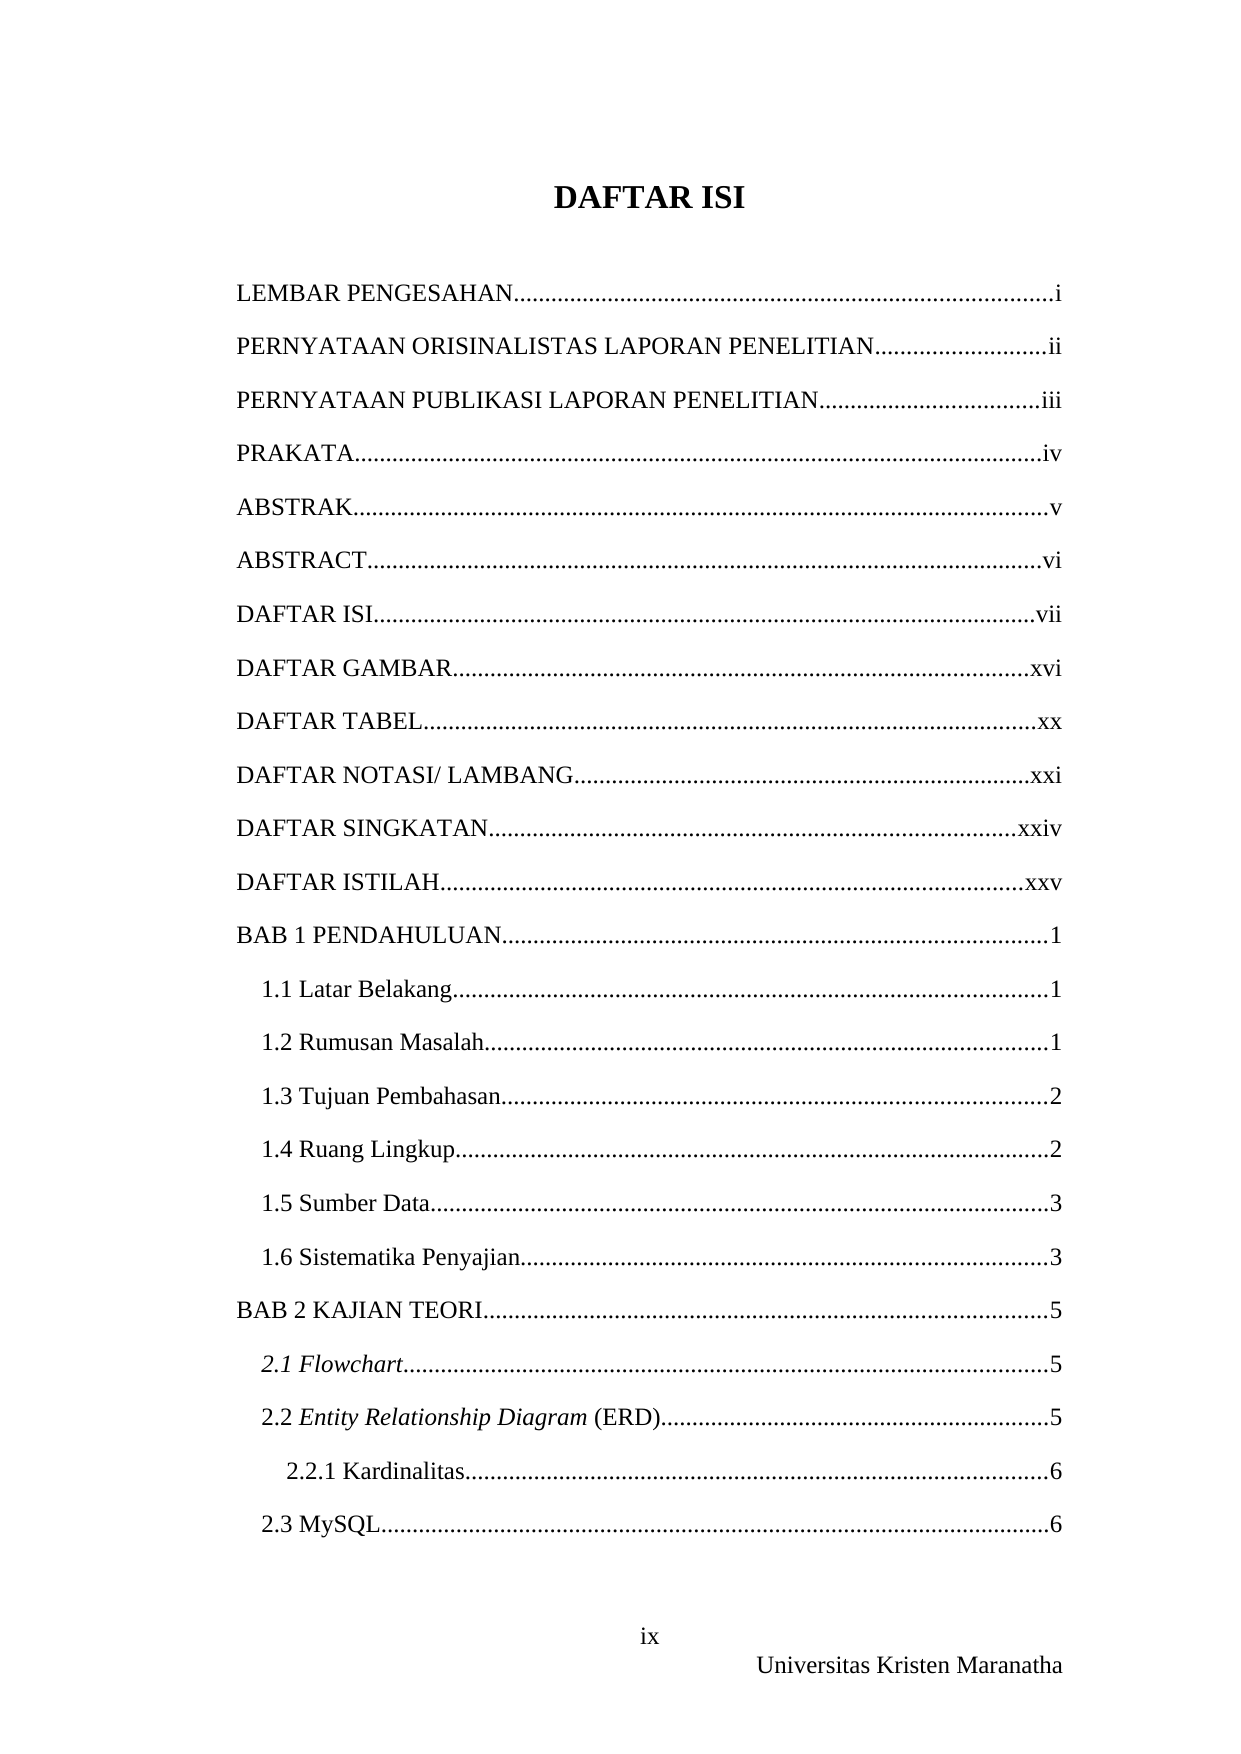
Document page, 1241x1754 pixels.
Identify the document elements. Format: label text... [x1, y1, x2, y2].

text 1.1 Latar Belakang 1 [261, 974, 1063, 1003]
text BAB 2 KAJIAN TEORI 5 [236, 1295, 1063, 1324]
text DAFTAR ISTILAH xxv [236, 867, 1063, 896]
text PRAKATA iv [236, 438, 1063, 467]
text ABSTRAK v [236, 492, 1063, 521]
text 2.3 MySQL 6 [261, 1509, 1063, 1538]
text 2.2.1 Kardinalitas 6 [286, 1456, 1063, 1484]
text 1.6 Sistematika Penyajian 3 [261, 1242, 1063, 1270]
text DAFTAR NOTASI/ LAMBANG xxi [236, 760, 1063, 788]
text PERNYATAAN ORISINALISTAS LAPORAN PENELITIAN ii [236, 331, 1063, 360]
text 1.2 Rumusan Masalah 1 [261, 1027, 1063, 1056]
subtitle DAFTAR ISI [236, 177, 1063, 216]
text BAB 1 PENDAHULUAN 1 [236, 920, 1063, 949]
text 2.2 Entity Relationship Diagram (ERD) 5 [261, 1402, 1063, 1431]
text DAFTAR GAMBAR xvi [236, 653, 1063, 681]
text DAFTAR ISI vii [236, 599, 1063, 628]
text DAFTAR SINGKATAN xxiv [236, 813, 1063, 842]
text LEMBAR PENGESAHAN i [236, 278, 1063, 307]
text 1.3 Tujuan Pembahasan 2 [261, 1081, 1063, 1110]
text ABSTRACT vi [236, 546, 1063, 574]
text 2.1 Flowchart 5 [261, 1349, 1063, 1377]
text 1.4 Ruang Lingkup 2 [261, 1134, 1063, 1163]
text DAFTAR TABEL xx [236, 706, 1063, 735]
text PERNYATAAN PUBLIKASI LAPORAN PENELITIAN iii [236, 385, 1063, 414]
text 1.5 Sumber Data 3 [261, 1188, 1063, 1217]
